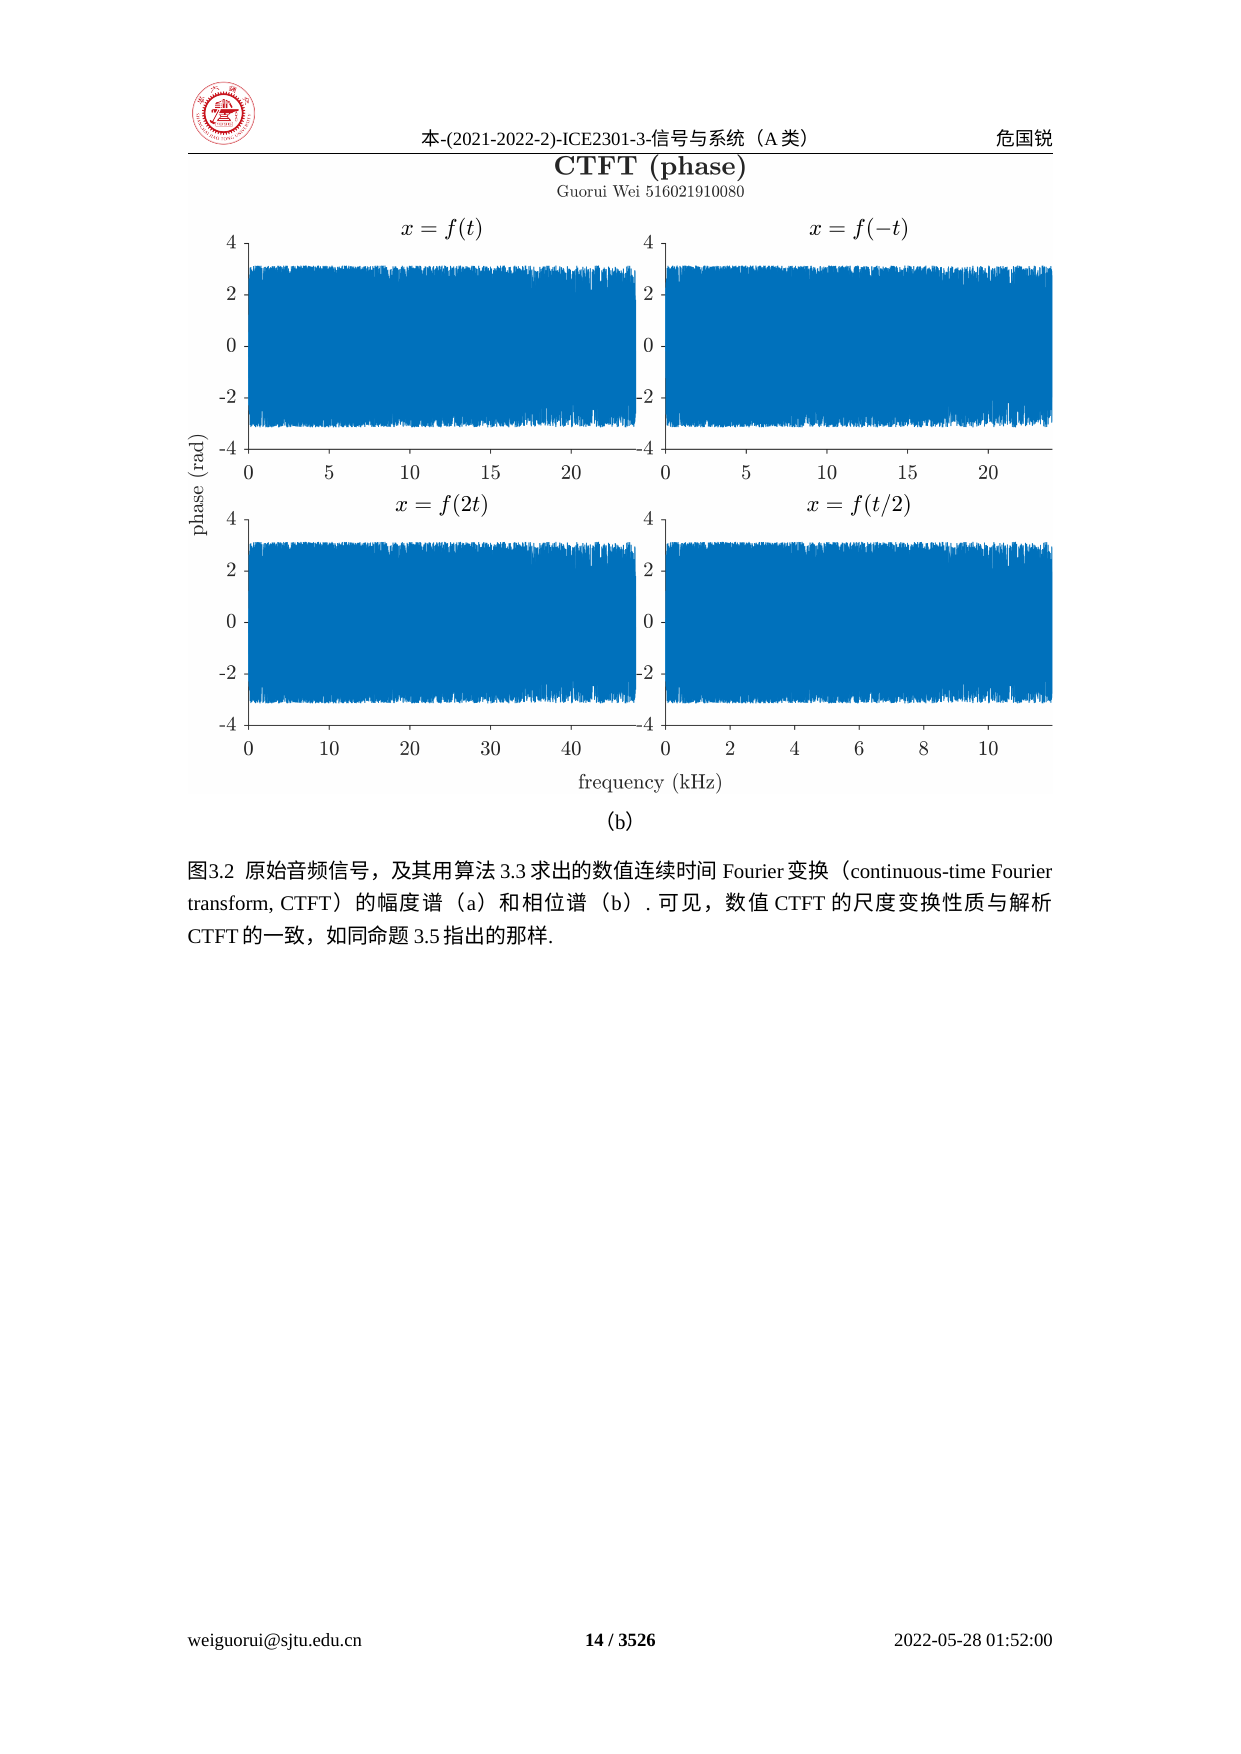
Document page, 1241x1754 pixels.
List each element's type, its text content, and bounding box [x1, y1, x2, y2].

picture [188, 77, 259, 148]
picture [187, 154, 1053, 794]
text （b） [187, 804, 1053, 837]
